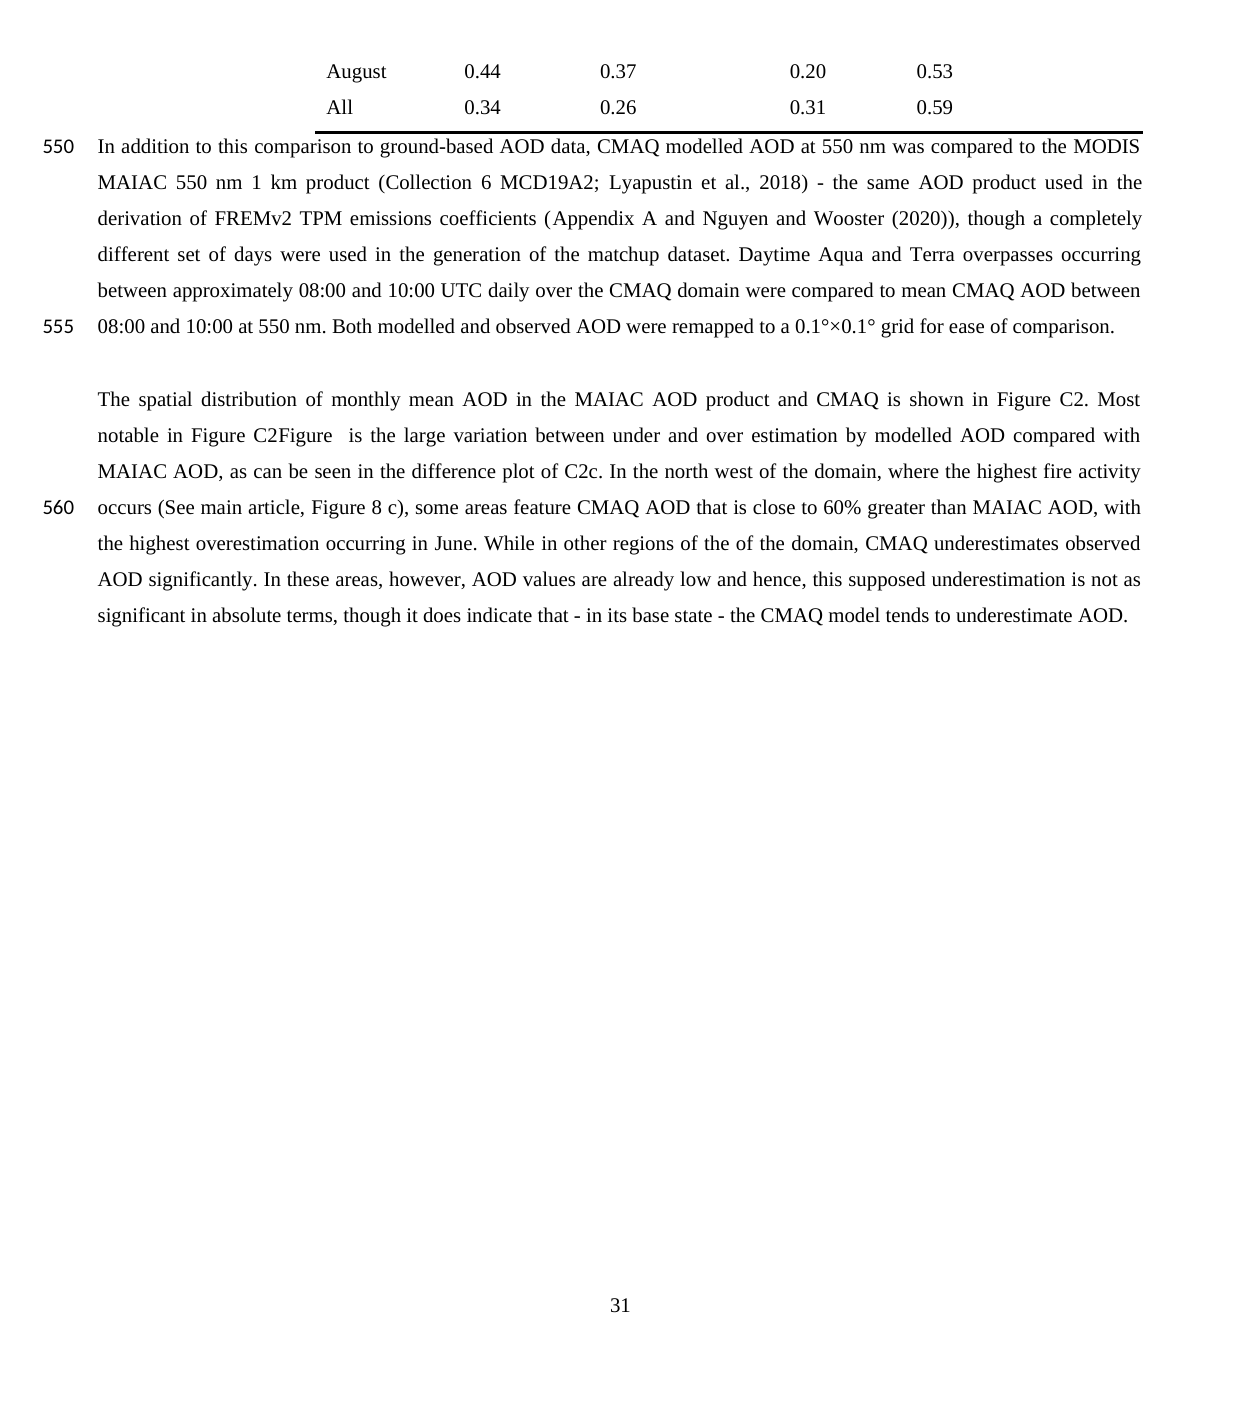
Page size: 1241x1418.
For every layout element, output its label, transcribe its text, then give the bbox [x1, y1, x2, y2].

table_cell 0.44 [453, 59, 588, 95]
table_cell 0.31 [778, 95, 905, 131]
table_cell August [315, 59, 453, 95]
text The spatial distribution of monthly mean AOD in the MAIAC AOD product and CMAQ is shown in Figure C2. Most notable in Figure C2Figure is the large variation between under and over estimation by modelled AOD compared with MAIAC AOD, as can be seen in the difference plot of C2c. In the north west of the domain, where the highest fire activity occurs (See main article, Figure 8 c), some areas feature CMAQ AOD that is close to 60% greater than MAIAC AOD, with the highest overestimation occurring in June. While in other regions of the of the domain, CMAQ underestimates observed AOD significantly. In these areas, however, AOD values are already low and hence, this supposed underestimation is not as significant in absolute terms, though it does indicate that - in its base state - the CMAQ model tends to underestimate AOD. [97, 387, 1143, 627]
table_cell 0.59 [905, 95, 1143, 131]
text In addition to this comparison to ground-based AOD data, CMAQ modelled AOD at 550 nm was compared to the MODIS MAIAC 550 nm 1 km product (Collection 6 MCD19A2; Lyapustin et al., 2018) - the same AOD product used in the derivation of FREMv2 TPM emissions coefficients (Appendix A and Nguyen and Wooster (2020)), though a completely different set of days were used in the generation of the matchup dataset. Daytime Aqua and Terra overpasses occurring between approximately 08:00 and 10:00 UTC daily over the CMAQ domain were compared to mean CMAQ AOD between 08:00 and 10:00 at 550 nm. Both modelled and observed AOD were remapped to a 0.1°×0.1° grid for ease of comparison. [97, 134, 1143, 338]
table_cell 0.20 [778, 59, 905, 95]
table_cell 0.53 [905, 59, 1143, 95]
table_cell All [315, 95, 453, 131]
table_cell 0.26 [589, 95, 778, 131]
table_cell 0.34 [453, 95, 588, 131]
table_cell 0.37 [589, 59, 778, 95]
